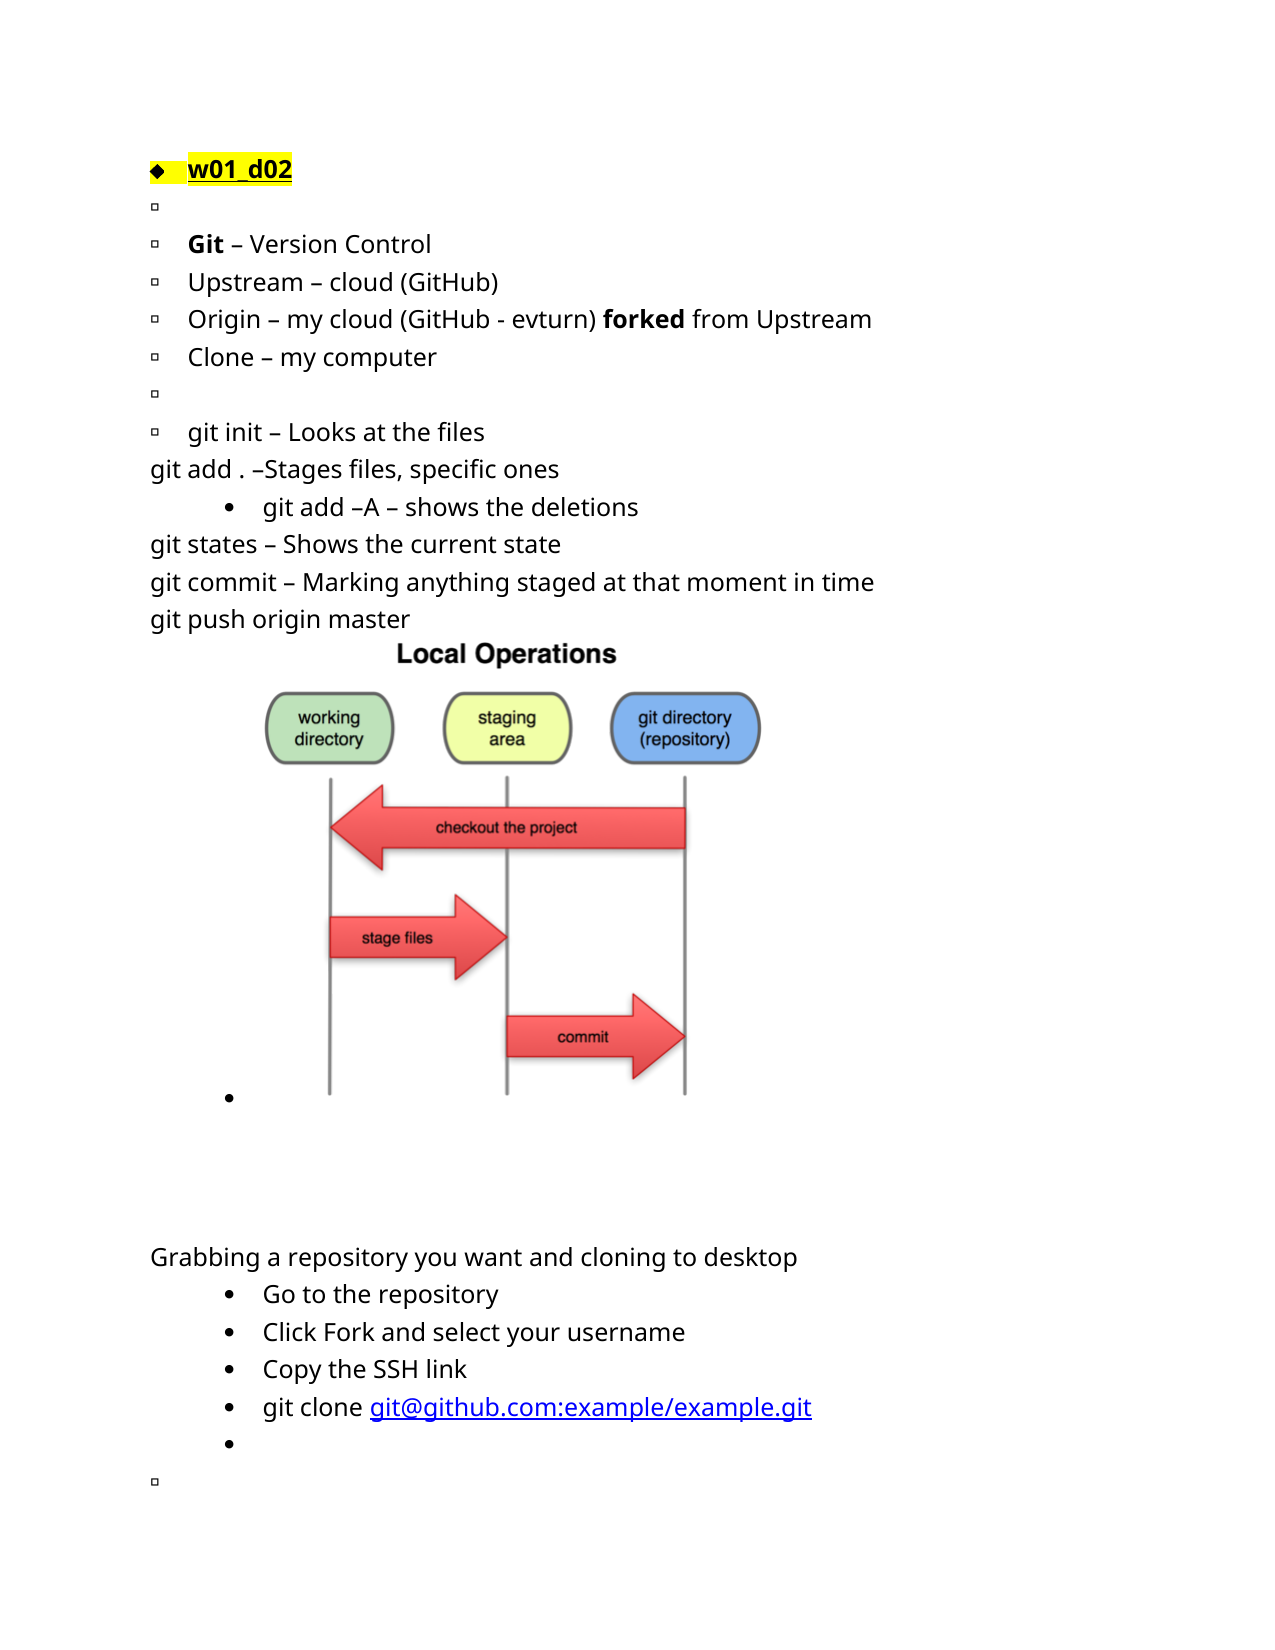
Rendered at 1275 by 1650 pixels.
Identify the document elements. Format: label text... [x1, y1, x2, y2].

text git clone git@github.com:example/example.git [225, 1387, 1125, 1425]
text Copy the SSH link [225, 1350, 1125, 1387]
text Click Fork and select your username [225, 1312, 1125, 1350]
list git push origin master [150, 600, 1125, 637]
text git init – Looks at the files [150, 412, 1125, 450]
picture [262, 637, 763, 1098]
text git add –A – shows the deletions [225, 487, 1125, 525]
text Upstream – cloud (GitHub) [150, 262, 1125, 300]
text Origin – my cloud (GitHub - evturn) forked from Upstream [150, 300, 1125, 337]
text Go to the repository [225, 1275, 1125, 1312]
list w01_d02 [150, 150, 1125, 187]
text Git – Version Control [150, 225, 1125, 262]
list git add . –Stages files, specific ones [150, 450, 1125, 487]
list git commit – Marking anything staged at that moment in time [150, 562, 1125, 600]
list git states – Shows the current state [150, 525, 1125, 562]
text Clone – my computer [150, 337, 1125, 375]
list Grabbing a repository you want and cloning to desktop [150, 1237, 1125, 1275]
